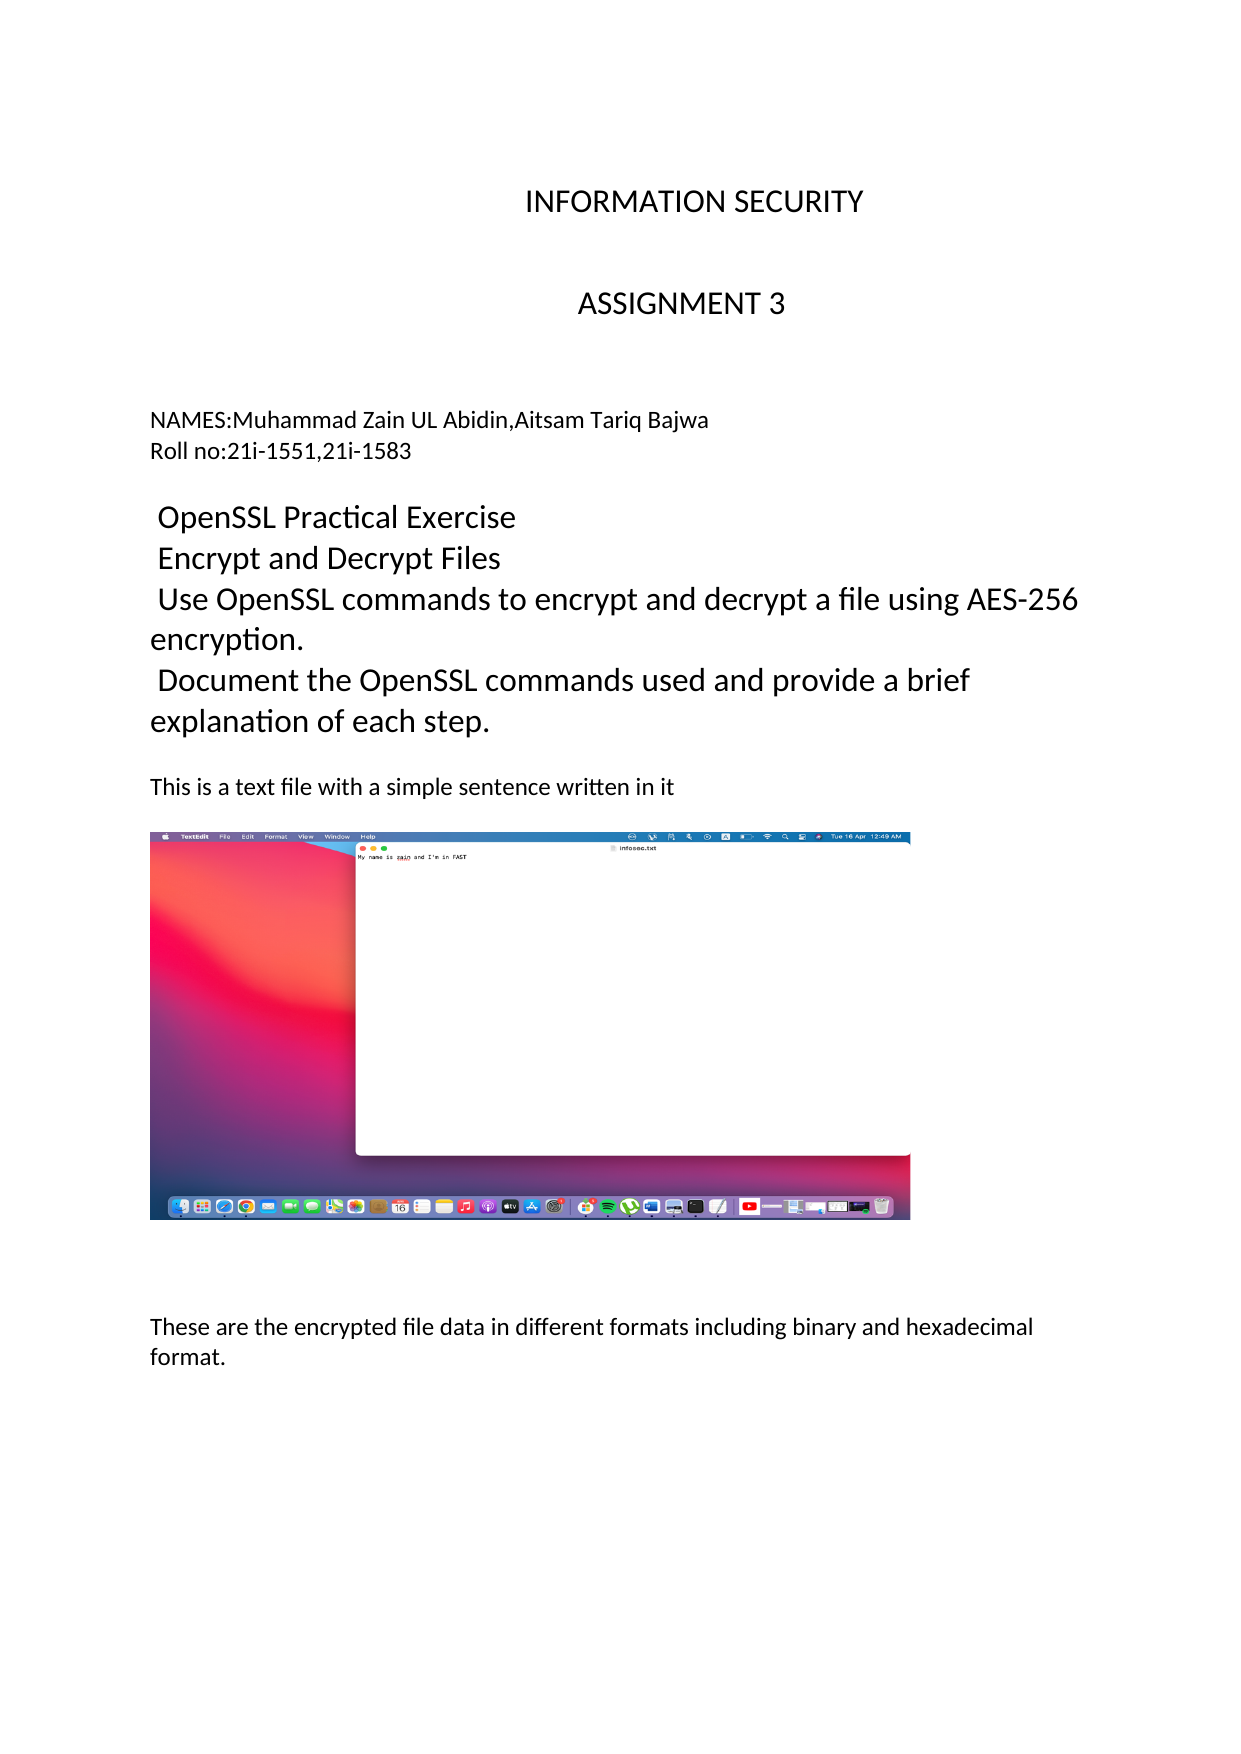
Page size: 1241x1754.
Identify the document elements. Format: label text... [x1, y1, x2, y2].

text Encrypt and Decrypt Files [150, 537, 1090, 577]
picture [150, 832, 911, 1220]
text This is a text file with a simple sentence written in it [150, 771, 1090, 801]
text OpenSSL Practical Exercise [150, 496, 1090, 537]
text INFORMATION SECURITY [150, 150, 1090, 252]
text Document the OpenSSL commands used and provide a brief explanation of each step. [150, 659, 1090, 740]
text Use OpenSSL commands to encrypt and decrypt a file using AES-256 encryption. [150, 577, 1090, 659]
text Roll no:21i-1551,21i-1583 [150, 435, 1090, 466]
text NAMES:Muhammad Zain UL Abidin,Aitsam Tariq Bajwa [150, 404, 1090, 435]
text ASSIGNMENT 3 [150, 252, 1090, 323]
text These are the encrypted file data in different formats including binary and hexadecimal format. [150, 1311, 1090, 1372]
